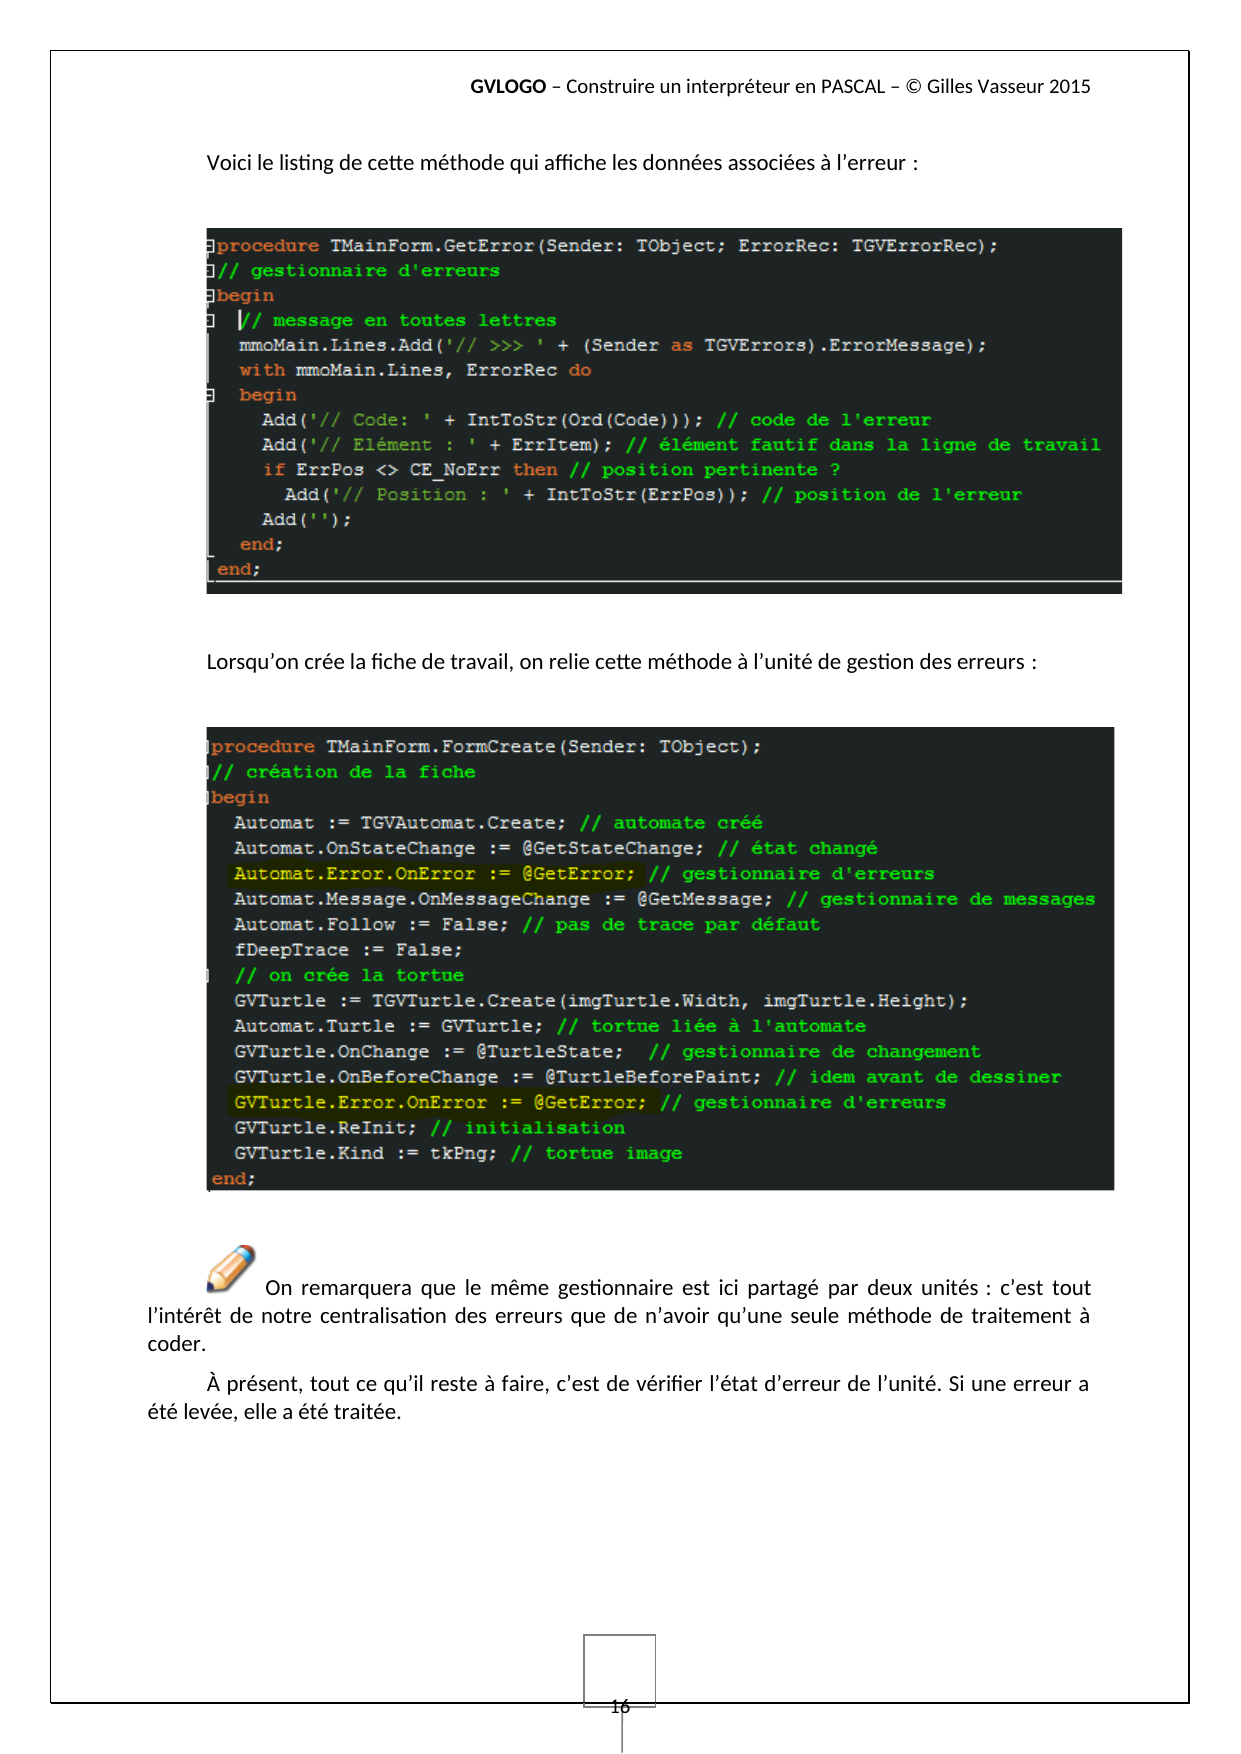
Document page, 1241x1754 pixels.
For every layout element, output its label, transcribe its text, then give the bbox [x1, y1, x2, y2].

text On remarquera que le même gestionnaire est ici partagé par deux unités : c’est tout l’intérêt de notre centralisation des erreurs que de n’avoir qu’une seule méthode de traitement à coder. [147, 1245, 1092, 1357]
picture [206, 727, 1115, 1192]
text Voici le listing de cette méthode qui affiche les données associées à l’erreur : [147, 148, 1092, 176]
picture [206, 228, 1123, 594]
text Lorsqu’on crée la fiche de travail, on relie cette méthode à l’unité de gestion des erreurs : [147, 647, 1092, 675]
text À présent, tout ce qu’il reste à faire, c’est de vérifier l’état d’erreur de l’unité. Si une erreur a été levée, elle a été traitée. [147, 1369, 1092, 1425]
picture [206, 1245, 257, 1296]
